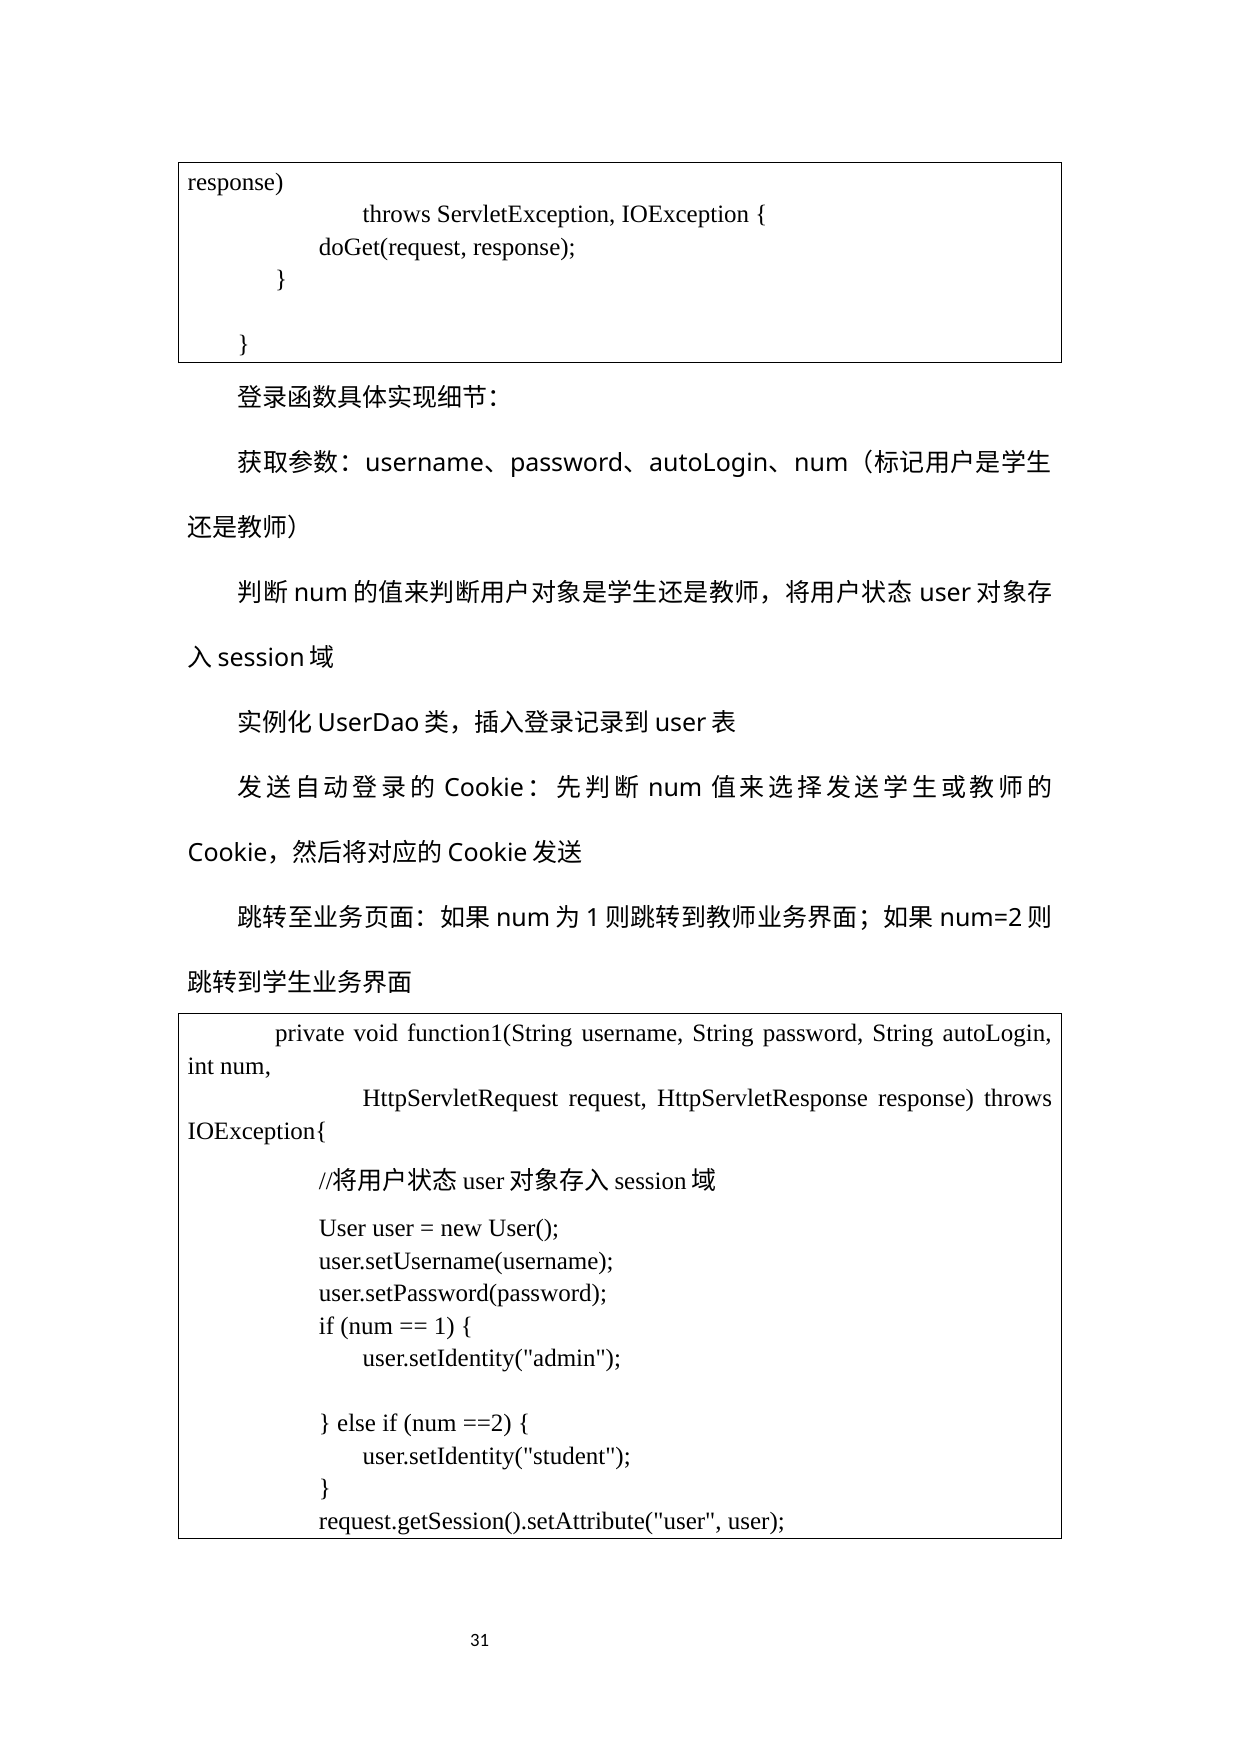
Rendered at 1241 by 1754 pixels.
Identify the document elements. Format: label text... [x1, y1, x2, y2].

text doGet(request, response); [187, 230, 1053, 263]
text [179, 163, 1061, 198]
text request.getSession().setAttribute("user", user); [179, 1501, 1061, 1538]
text user.setPassword(password); [187, 1276, 1053, 1309]
text } else if (num ==2) { [187, 1406, 1053, 1439]
text user.setUsername(username); [187, 1244, 1053, 1276]
text HttpServletRequest request, HttpServletResponse response) throws IOException{ [187, 1081, 1053, 1146]
text //将用户状态user对象存入session域 [187, 1146, 1053, 1211]
text User user = new User(); [187, 1211, 1053, 1244]
text } [179, 324, 1061, 362]
text throws ServletException, IOException { [187, 198, 1053, 230]
text 判断num的值来判断用户对象是学生还是教师，将用户状态user对象存入session域 [187, 558, 1053, 688]
text } [187, 263, 1053, 295]
text if (num == 1) { [187, 1309, 1053, 1341]
text 登录函数具体实现细节： [187, 363, 1053, 428]
text user.setIdentity("admin"); [187, 1341, 1053, 1374]
text 获取参数：username、password、autoLogin、num（标记用户是学生还是教师） [187, 428, 1053, 558]
text user.setIdentity("student"); [187, 1439, 1053, 1471]
text 发送自动登录的Cookie：先判断num值来选择发送学生或教师的Cookie，然后将对应的Cookie发送 [187, 753, 1053, 883]
text 实例化UserDao类，插入登录记录到user表 [187, 688, 1053, 753]
text } [187, 1471, 1053, 1501]
text 跳转至业务页面：如果num为1则跳转到教师业务界面；如果num=2则跳转到学生业务界面 [187, 883, 1053, 1013]
text private void function1(String username, String password, String autoLogin, int num, [179, 1014, 1061, 1081]
